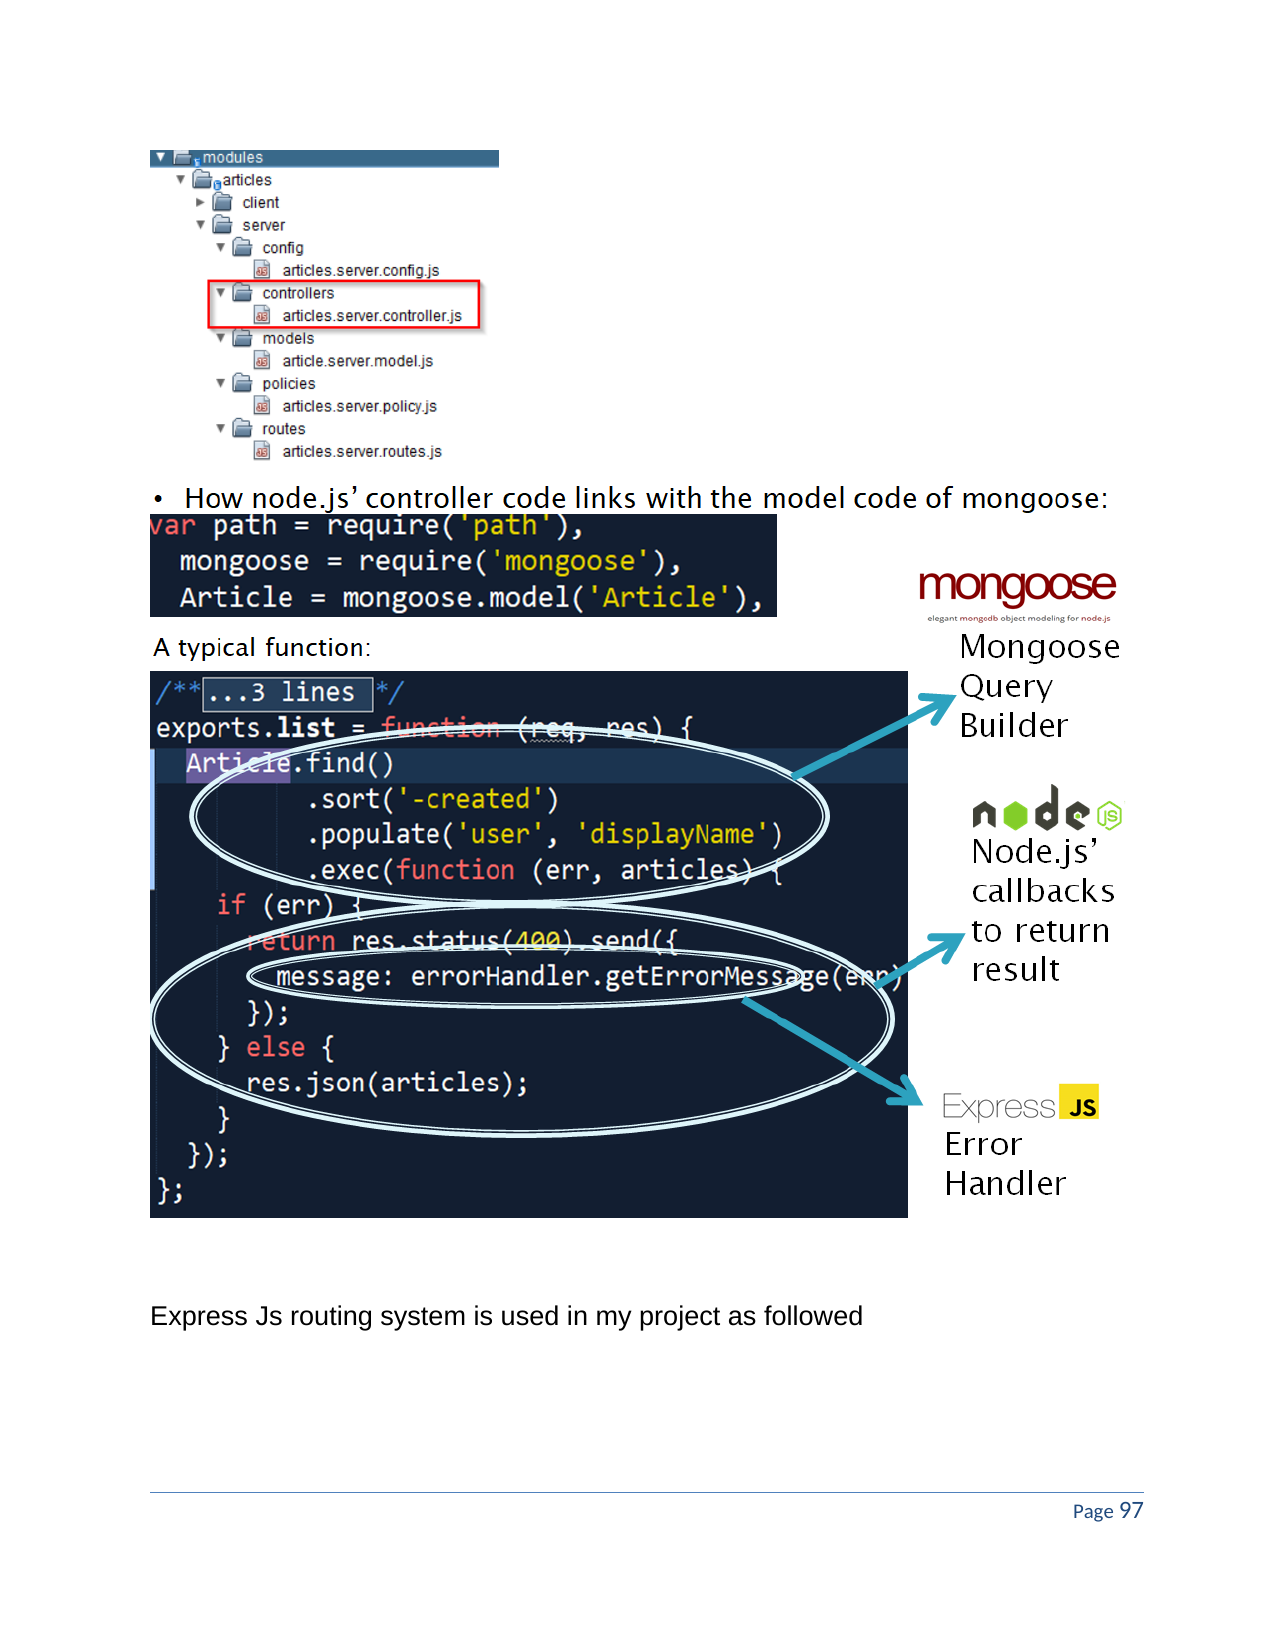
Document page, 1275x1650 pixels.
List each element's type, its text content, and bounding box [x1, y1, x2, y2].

picture [150, 150, 499, 462]
picture [150, 486, 1125, 1218]
text Express Js routing system is used in my project as followed [150, 1300, 1144, 1331]
